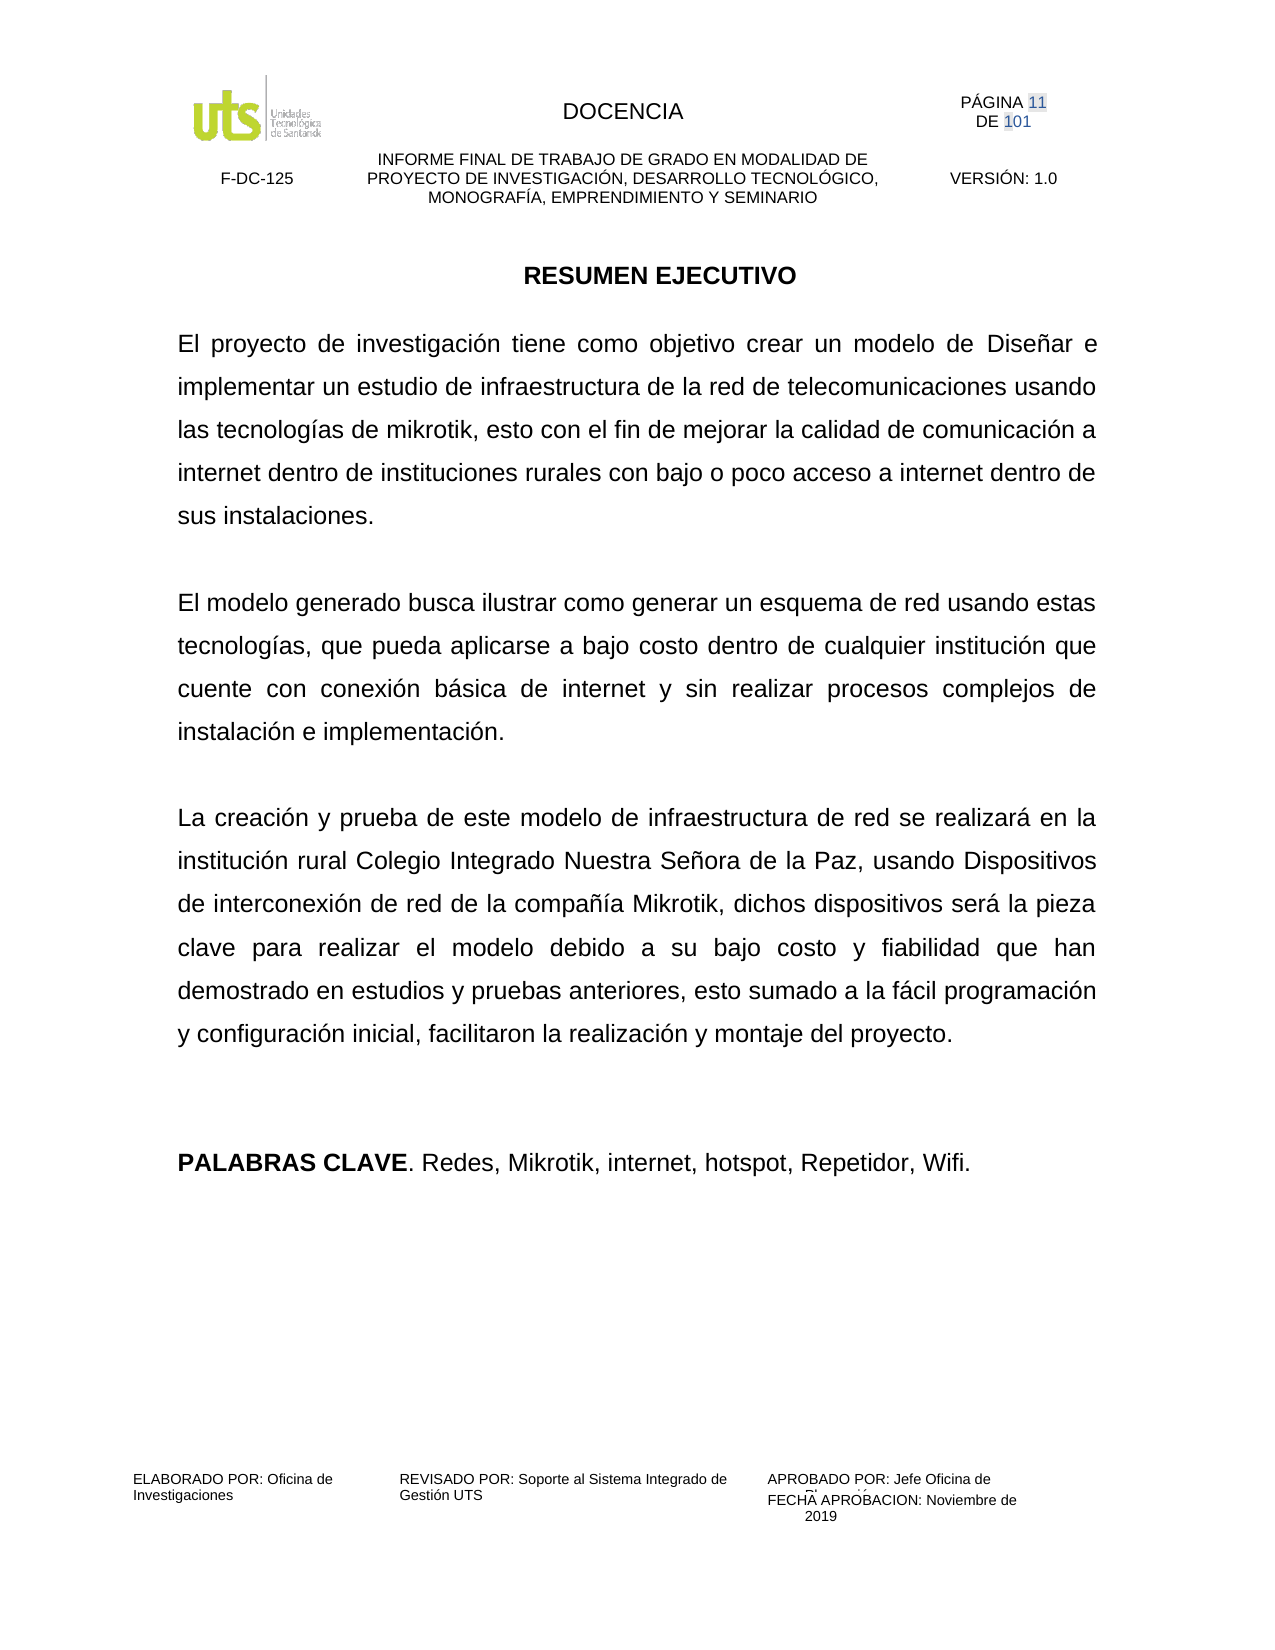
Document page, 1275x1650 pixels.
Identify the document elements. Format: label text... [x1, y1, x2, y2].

text El modelo generado busca ilustrar como generar un esquema de red usando estas tecnologías, que pueda aplicarse a bajo costo dentro de cualquier institución que cuente con conexión básica de internet y sin realizar procesos complejos de instalación e implementación. [177, 588, 1098, 746]
text El proyecto de investigación tiene como objetivo crear un modelo de Diseñar e implementar un estudio de infraestructura de la red de telecomunicaciones usando las tecnologías de mikrotik, esto con el fin de mejorar la calidad de comunicación a internet dentro de instituciones rurales con bajo o poco acceso a internet dentro de sus instalaciones. [177, 329, 1098, 530]
text La creación y prueba de este modelo de infraestructura de red se realizará en la institución rural Colegio Integrado Nuestra Señora de la Paz, usando Dispositivos de interconexión de red de la compañía Mikrotik, dichos dispositivos será la pieza clave para realizar el modelo debido a su bajo costo y fiabilidad que han demostrado en estudios y pruebas anteriores, esto sumado a la fácil programación y configuración inicial, facilitaron la realización y montaje del proyecto. [177, 803, 1098, 1048]
subtitle RESUMEN EJECUTIVO [222, 261, 1098, 289]
text PALABRAS CLAVE. Redes, Mikrotik, internet, hotspot, Repetidor, Wifi. [177, 1148, 1098, 1177]
picture [192, 75, 321, 149]
